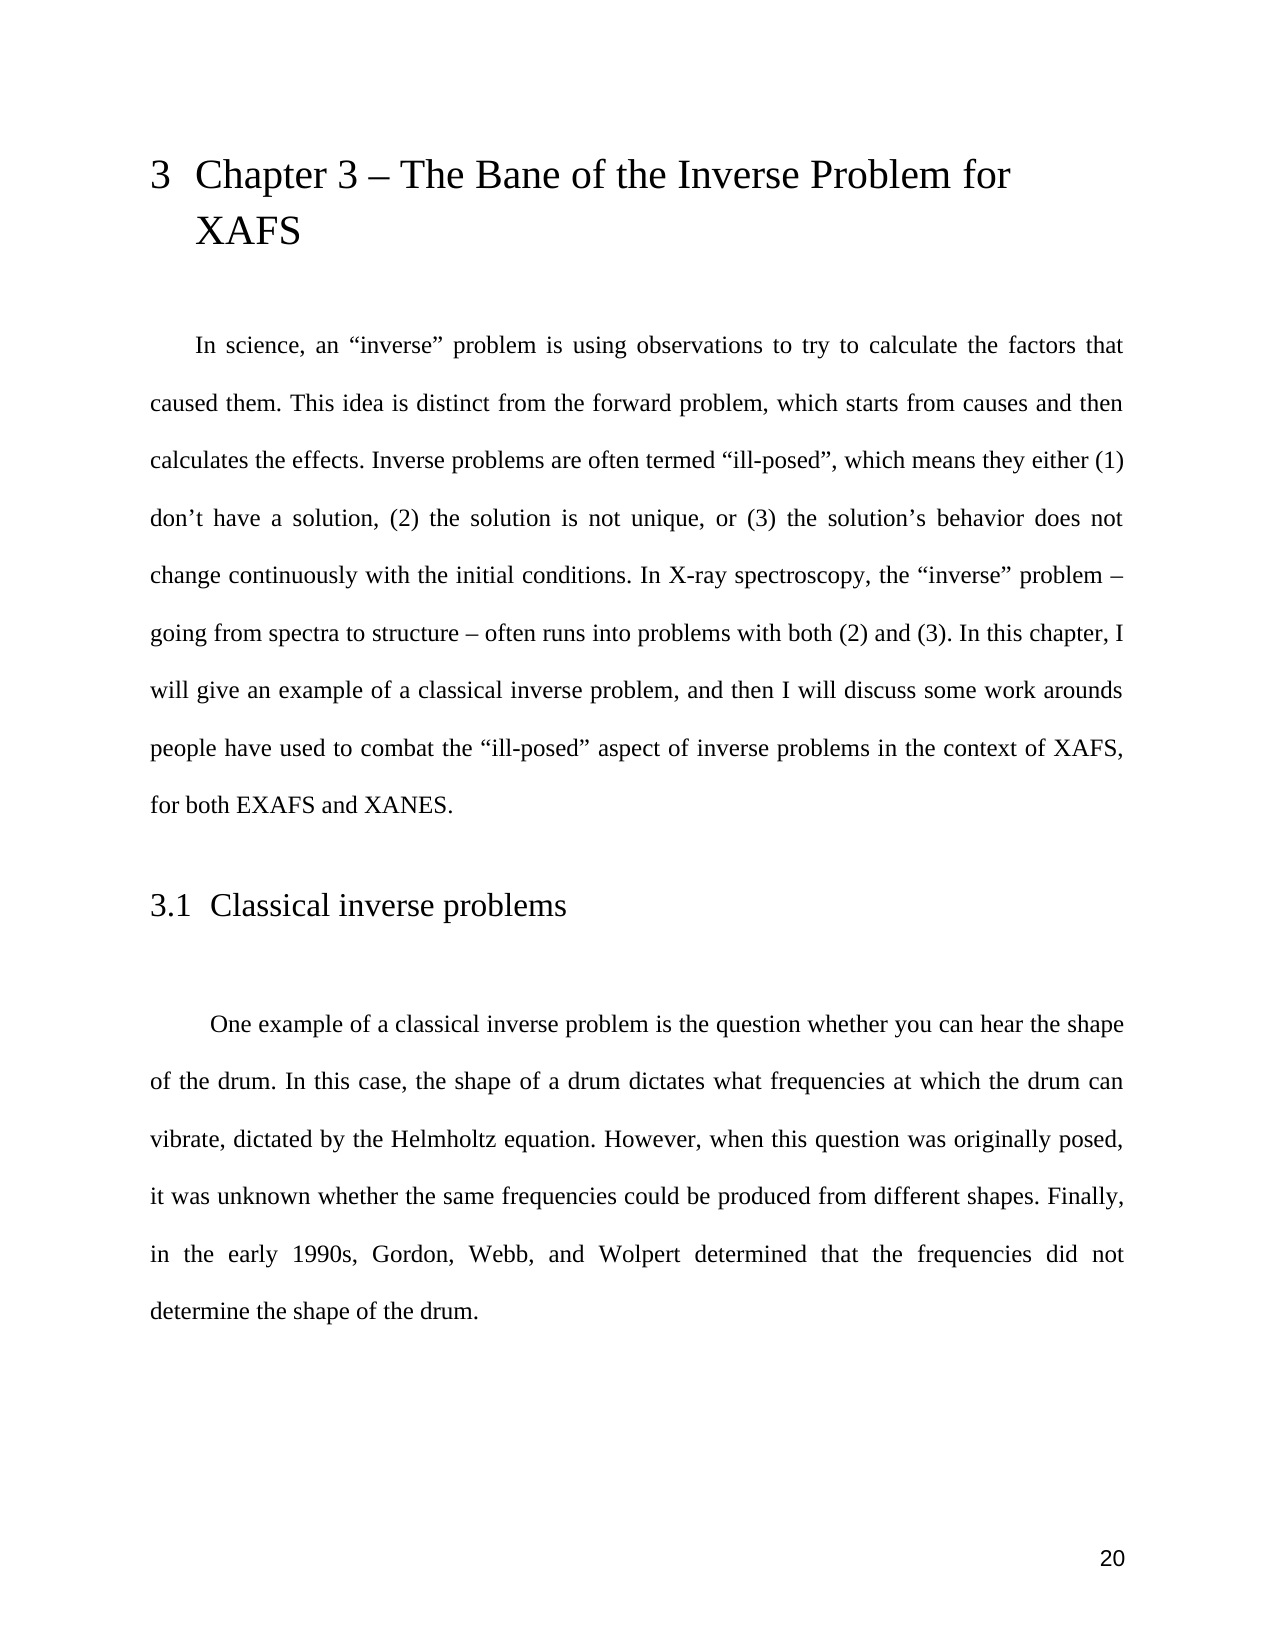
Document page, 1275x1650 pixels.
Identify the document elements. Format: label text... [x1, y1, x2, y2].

text One example of a classical inverse problem is the question whether you can hear the shape of the drum. In this case, the shape of a drum dictates what frequencies at which the drum can vibrate, dictated by the Helmholtz equation. However, when this question was originally posed, it was unknown whether the same frequencies could be produced from different shapes. Finally, in the early 1990s, Gordon, Webb, and Wolpert determined that the frequencies did not determine the shape of the drum. [150, 1009, 1125, 1325]
subtitle Chapter 3 – The Bane of the Inverse Problem for XAFS [150, 150, 1125, 253]
text In science, an “inverse” problem is using observations to try to calculate the factors that caused them. This idea is distinct from the forward problem, which starts from causes and then calculates the effects. Inverse problems are often termed “ill-posed”, which means they either (1) don’t have a solution, (2) the solution is not unique, or (3) the solution’s behavior does not change continuously with the initial conditions. In X-ray spectroscopy, the “inverse” problem – going from spectra to structure – often runs into problems with both (2) and (3). In this chapter, I will give an example of a classical inverse problem, and then I will discuss some work arounds people have used to combat the “ill-posed” aspect of inverse problems in the context of XAFS, for both EXAFS and XANES. [150, 330, 1125, 819]
list Classical inverse problems [150, 885, 1125, 923]
